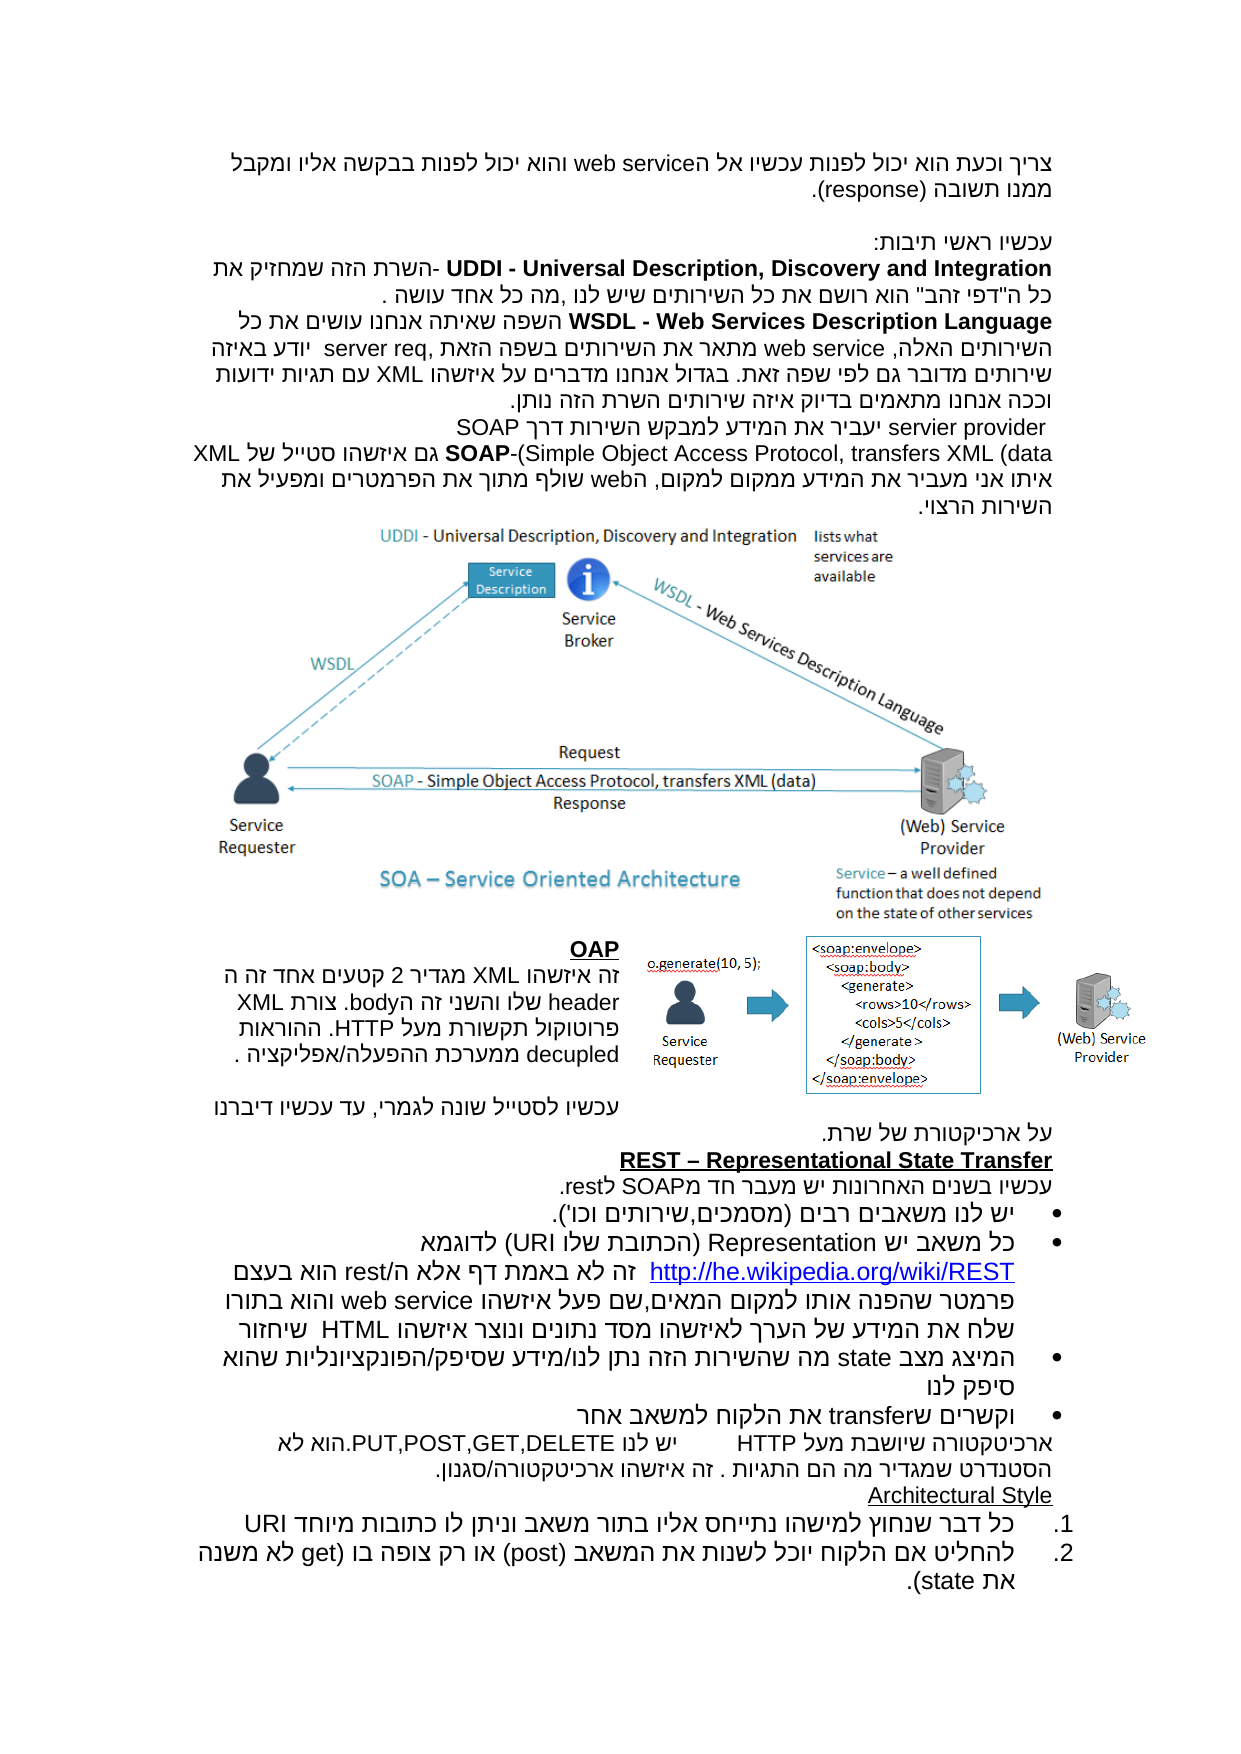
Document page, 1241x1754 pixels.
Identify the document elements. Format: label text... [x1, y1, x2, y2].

text עכשיו לסטייל שונה לגמרי, עד עכשיו דיברנו על ארכיקטורת של שרת. [187, 1094, 1053, 1147]
text servier provider יעביר את המידע למבקש השירות דרך SOAP [187, 413, 1053, 440]
text עכשיו ראשי תיבות: [187, 229, 1053, 255]
list יש לנו משאבים רבים (מסמכים,שירותים וכו'). [187, 1199, 1053, 1228]
text עכשיו בשנים האחרונות יש מעבר חד מSOAP לrest. [187, 1173, 1053, 1199]
list המיצג מצב state מה שהשירות הזה נתן לנו/מידע שסיפק/הפונקציונליות שהוא סיפק לנו [187, 1343, 1053, 1401]
list כל משאב יש Representation (הכתובת שלו URI) לדוגמא http://he.wikipedia.org/wiki/REST זה לא באמת דף אלא ה/rest הוא בעצם פרמטר שהפנה אותו למקום המאים,שם פעל איזשהו web service והוא בתורו שלח את המידע של הערך לאיזשהו מסד נתונים ונוצר איזשהו HTML שיחזור [187, 1228, 1053, 1343]
text WSDL - Web Services Description Language השפה שאיתה אנחנו עושים את כל השירותים האלה, web service מתאר את השירותים בשפה הזאת ,server req יודע באיזה שירותים מדובר גם לפי שפה זאת. בגדול אנחנו מדברים על איזשהו XML עם תגיות ידועות וככה אנחנו מתאמים בדיוק איזה שירותים השרת הזה נותן. [187, 308, 1053, 413]
text ארכיטקטורה שיושבת מעל HTTP יש לנו PUT,POST,GET,DELETE.הוא לא הסטנדרט שמגדיר מה הם התגיות . זה איזשהו ארכיטקטורה/סגנון. [187, 1430, 1053, 1482]
text UDDI - Universal Description, Discovery and Integration -השרת הזה שמחזיק את כל ה"דפי זהב" הוא רושם את כל השירותים שיש לנו ,מה כל אחד עושה . [187, 255, 1053, 308]
text SOAP [187, 519, 1053, 919]
picture [183, 520, 1161, 1100]
text Architectural Style [187, 1482, 1053, 1509]
list כל דבר שנחוץ למישהו נתייחס אליו בתור משאב וניתן לו כתובות מיוחד URI [187, 1509, 1053, 1538]
text REST – Representational State Transfer [187, 1147, 1053, 1173]
text SOAP [187, 936, 638, 962]
list וקשרים שtransfer את הלקוח למשאב אחר [187, 1401, 1053, 1430]
text זה איזשהו XML מגדיר 2 קטעים אחד זה הheader שלו והשני זה הbody. צורת XML פרוטוקול תקשורת מעל HTTP. ההוראות decupled ממערכת ההפעלה/אפליקציה . [187, 962, 638, 1068]
list להחליט אם הלקוח יוכל לשנות את המשאב (post) או רק צופה בו (get לא משנה את state). [187, 1538, 1053, 1595]
text SOAP-(Simple Object Access Protocol, transfers XML (data גם איזשהו סטייל של XML איתו אני מעביר את המידע ממקום למקום, הweb שולף מתוך את הפרמטרים ומפעיל את השירות הרצוי. [187, 440, 1053, 519]
